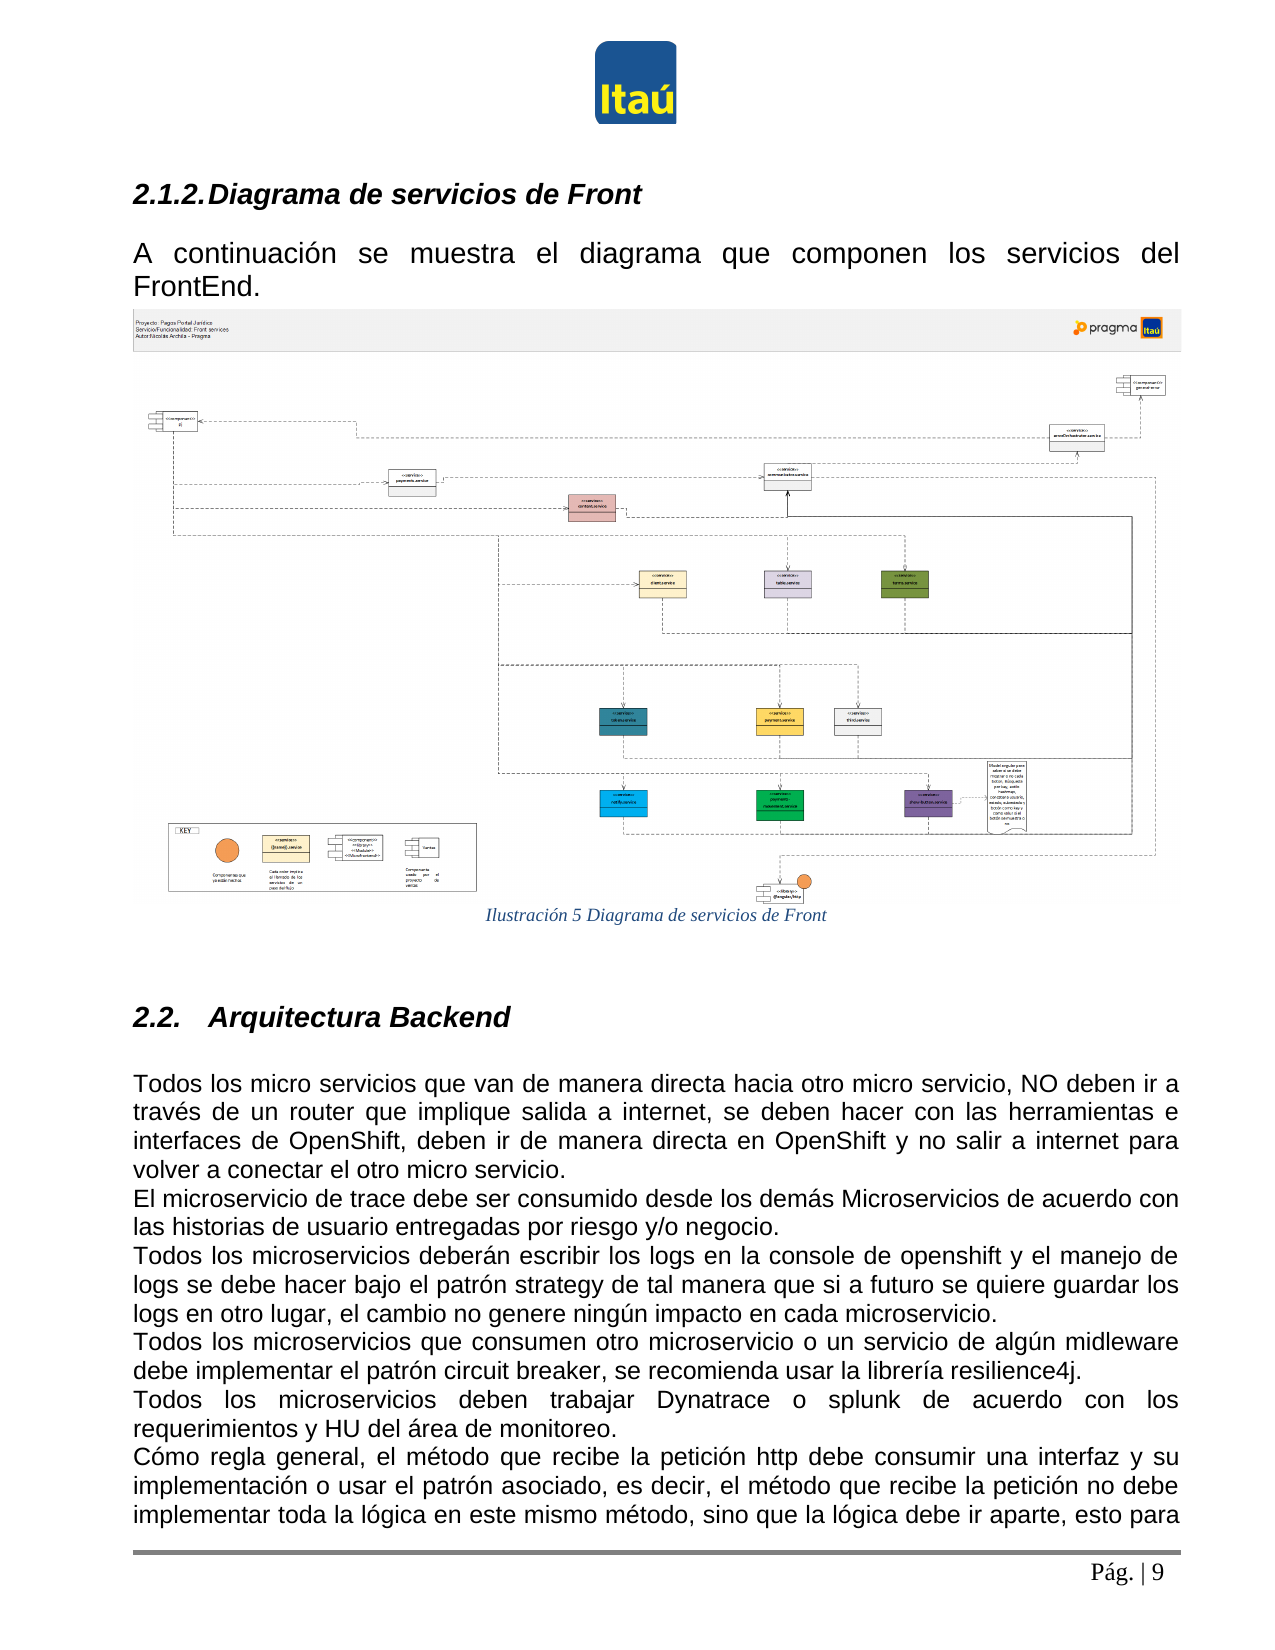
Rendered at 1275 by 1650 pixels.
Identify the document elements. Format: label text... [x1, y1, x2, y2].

picture [132, 309, 1182, 904]
text Todos los microservicios deben trabajar Dynatrace o splunk de acuerdo con los requerimientos y HU del área de monitoreo. [133, 1385, 1181, 1442]
subtitle A continuación se muestra el diagrama que componen los servicios del FrontEnd. [133, 236, 1181, 303]
picture [595, 41, 677, 124]
text El microservicio de trace debe ser consumido desde los demás Microservicios de acuerdo con las historias de usuario entregadas por riesgo y/o negocio. [133, 1183, 1181, 1241]
text Ilustración 5 Diagrama de servicios de Front [133, 904, 1181, 925]
text Todos los microservicios que consumen otro microservicio o un servicio de algún midleware debe implementar el patrón circuit breaker, se recomienda usar la librería resilience4j. [133, 1327, 1181, 1385]
text Todos los microservicios deberán escribir los logs en la console de openshift y el manejo de logs se debe hacer bajo el patrón strategy de tal manera que si a futuro se quiere guardar los logs en otro lugar, el cambio no genere ningún impacto en cada microservicio. [133, 1241, 1181, 1327]
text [133, 1442, 1181, 1528]
subtitle Diagrama de servicios de Front [133, 177, 1181, 211]
text Todos los micro servicios que van de manera directa hacia otro micro servicio, NO deben ir a través de un router que implique salida a internet, se deben hacer con las herramientas e interfaces de OpenShift, deben ir de manera directa en OpenShift y no salir a internet para volver a conectar el otro micro servicio. [133, 1068, 1181, 1183]
subtitle Arquitectura Backend [133, 1000, 1181, 1033]
